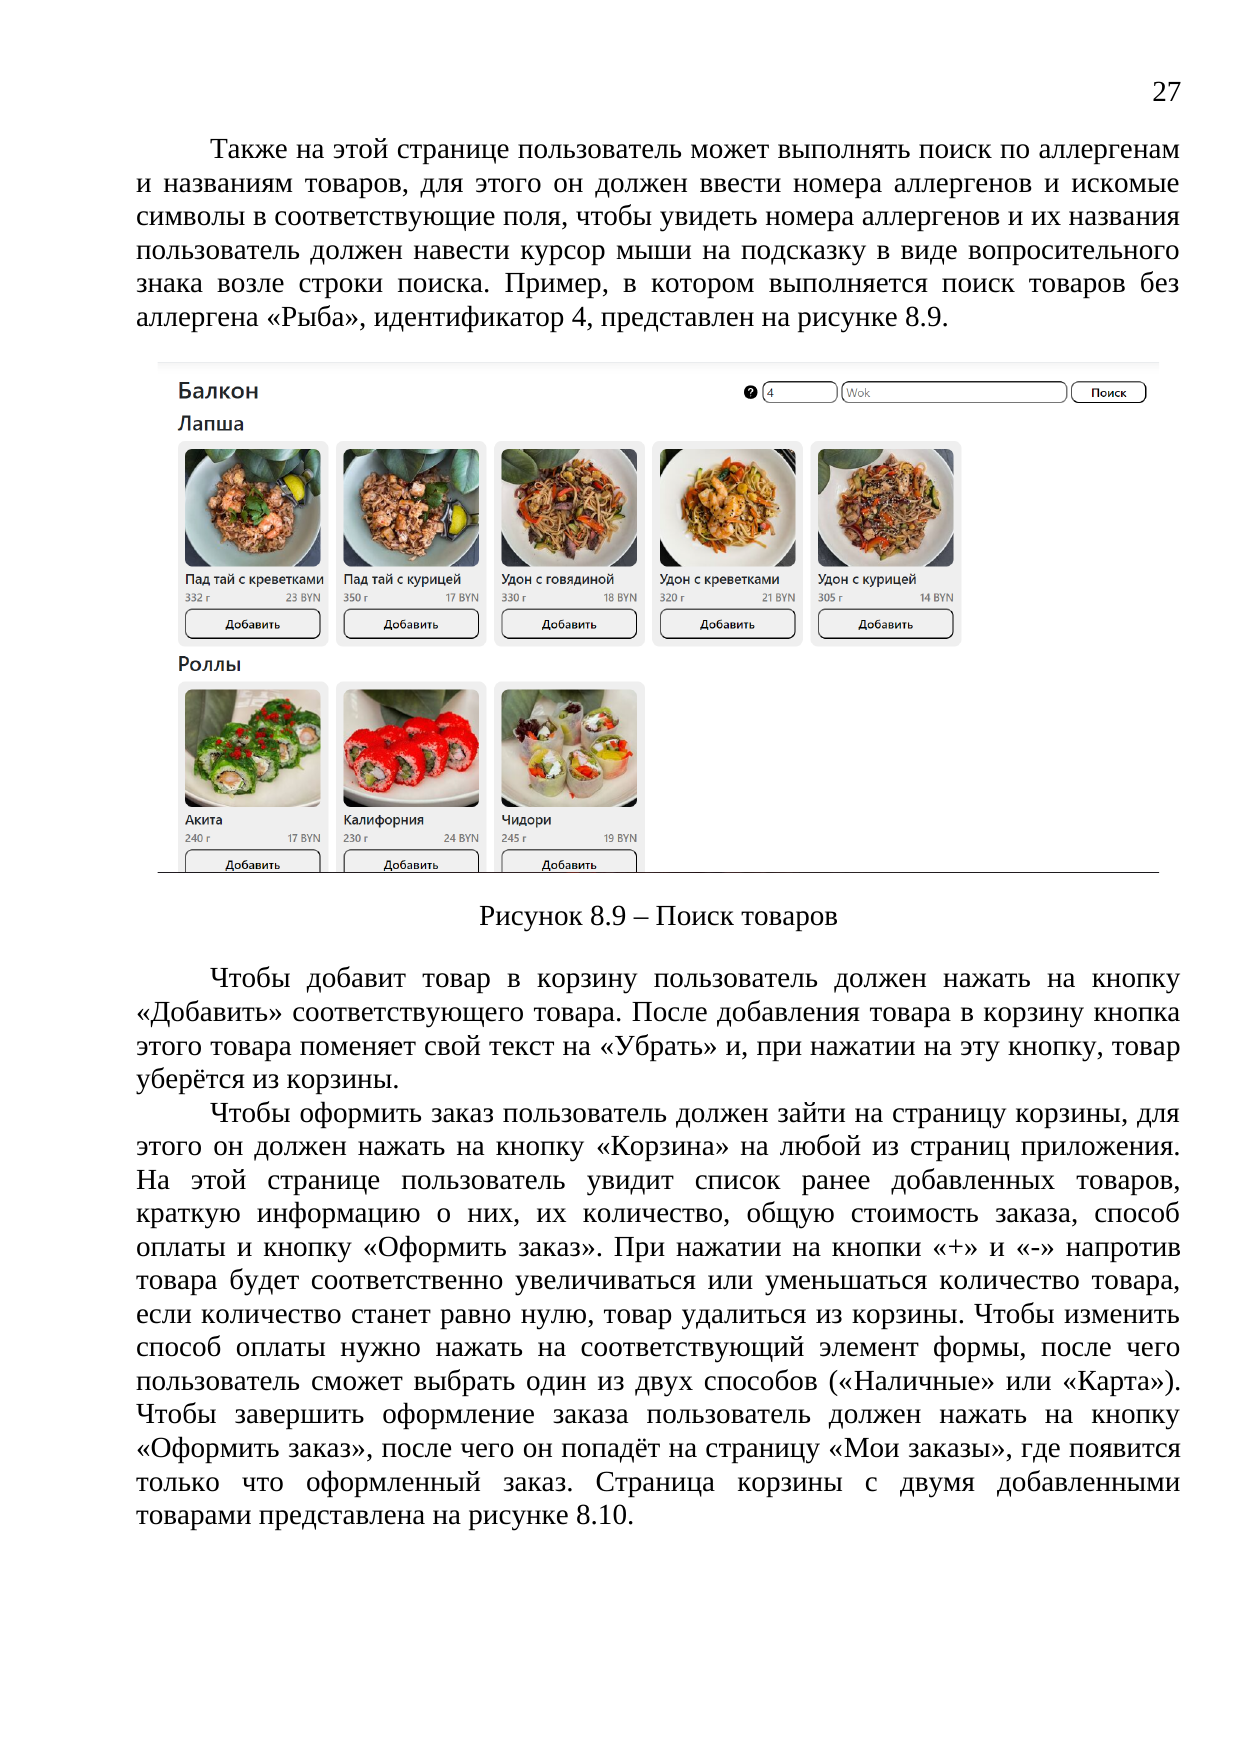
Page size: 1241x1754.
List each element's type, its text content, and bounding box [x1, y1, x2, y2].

text Чтобы оформить заказ пользователь должен зайти на страницу корзины, для этого он должен нажать на кнопку «Корзина» на любой из страниц приложения. На этой странице пользователь увидит список ранее добавленных товаров, краткую информацию о них, их количество, общую стоимость заказа, способ оплаты и кнопку «Оформить заказ». При нажатии на кнопки «+» и «-» напротив товара будет соответственно увеличиваться или уменьшаться количество товара, если количество станет равно нулю, товар удалиться из корзины. Чтобы изменить способ оплаты нужно нажать на соответствующий элемент формы, после чего пользователь сможет выбрать один из двух способов («Наличные» или «Карта»). Чтобы завершить оформление заказа пользователь должен нажать на кнопку «Оформить заказ», после чего он попадёт на страницу «Мои заказы», где появится только что оформленный заказ. Страница корзины с двумя добавленными товарами представлена на рисунке 8.10. [136, 1095, 1181, 1531]
picture [157, 361, 1160, 873]
text Рисунок 8.9 – Поиск товаров [136, 898, 1181, 931]
text Также на этой странице пользователь может выполнять поиск по аллергенам и названиям товаров, для этого он должен ввести номера аллергенов и искомые символы в соответствующие поля, чтобы увидеть номера аллергенов и их названия пользователь должен навести курсор мыши на подсказку в виде вопросительного знака возле строки поиска. Пример, в котором выполняется поиск товаров без аллергена «Рыба», идентификатор 4, представлен на рисунке 8.9. [136, 131, 1181, 333]
text Чтобы добавит товар в корзину пользователь должен нажать на кнопку «Добавить» соответствующего товара. После добавления товара в корзину кнопка этого товара поменяет свой текст на «Убрать» и, при нажатии на эту кнопку, товар уберётся из корзины. [136, 961, 1181, 1095]
